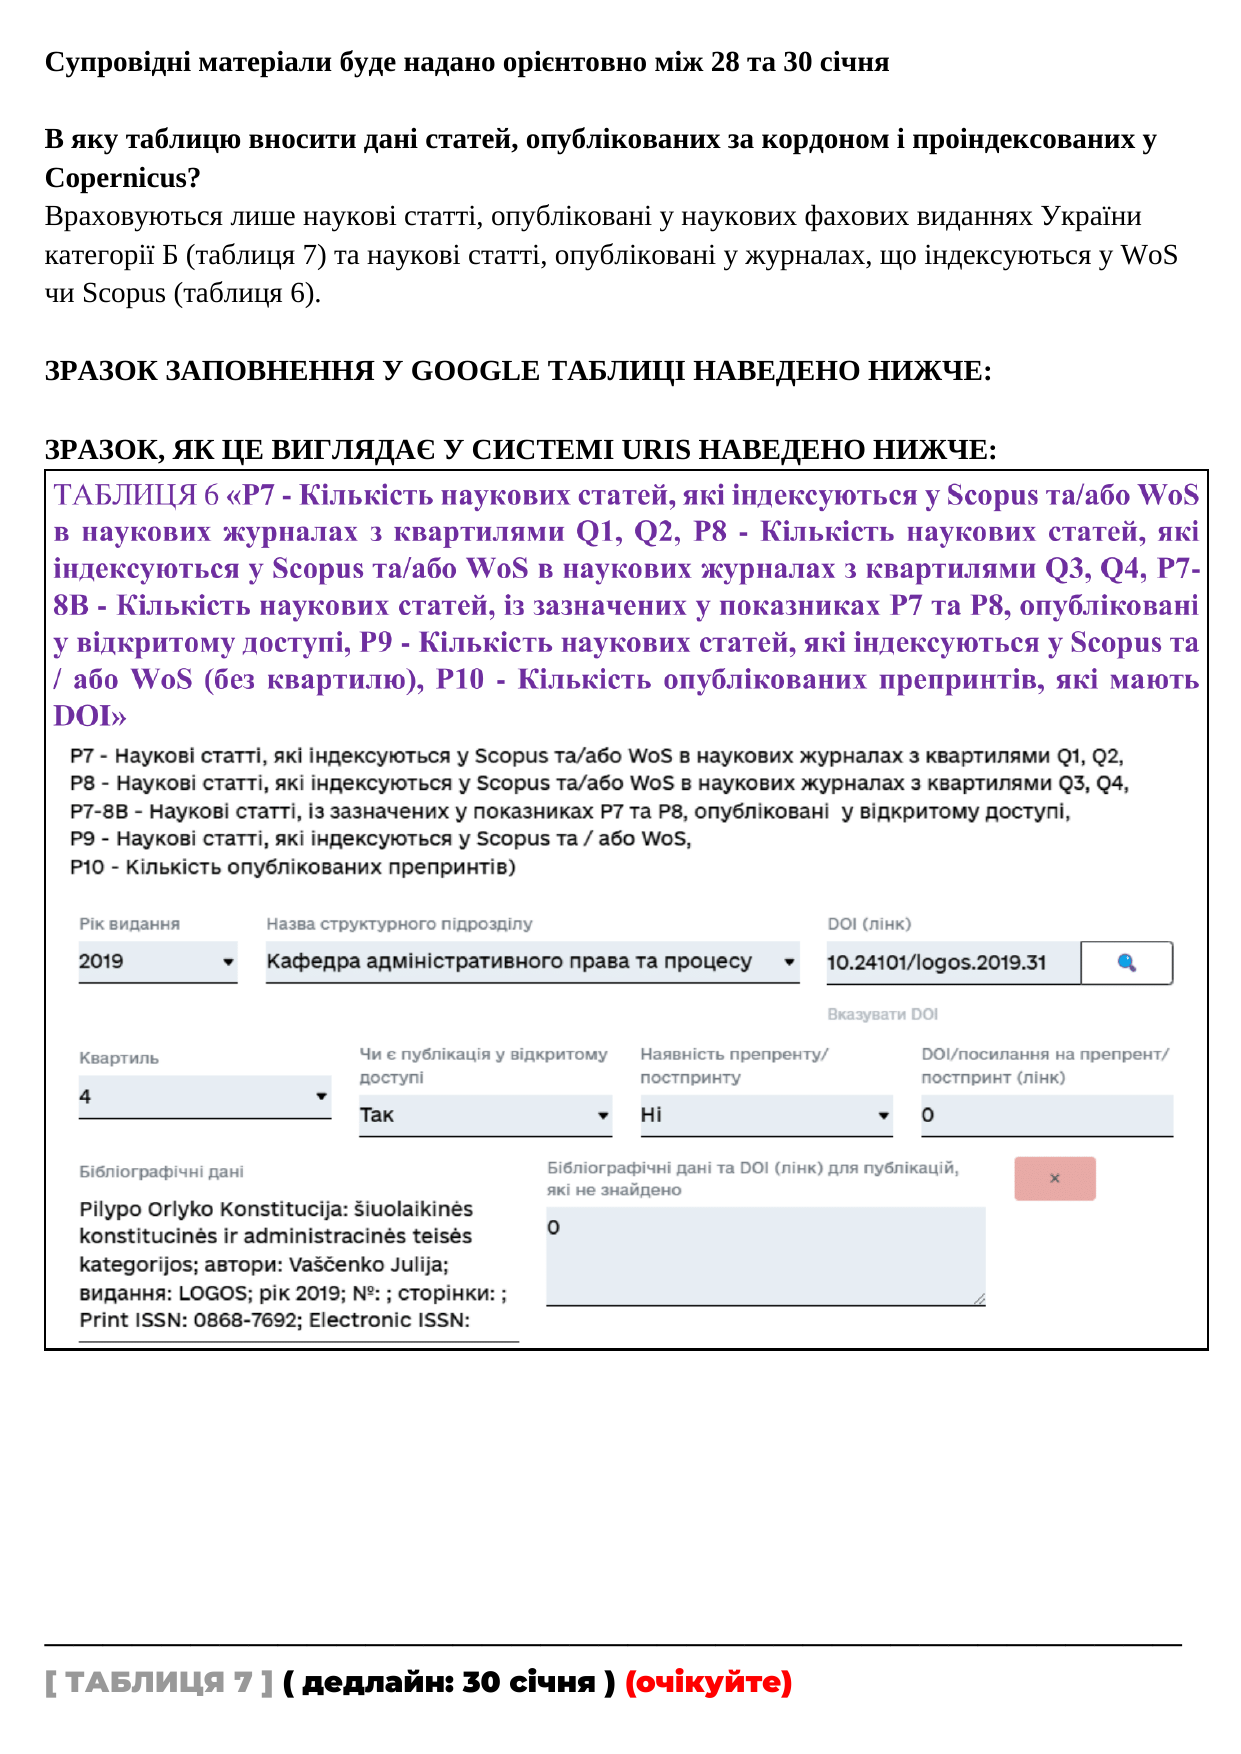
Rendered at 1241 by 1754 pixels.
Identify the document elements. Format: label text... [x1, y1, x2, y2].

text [44, 44, 1209, 309]
picture [46, 471, 1207, 1348]
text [44, 1351, 1209, 1700]
